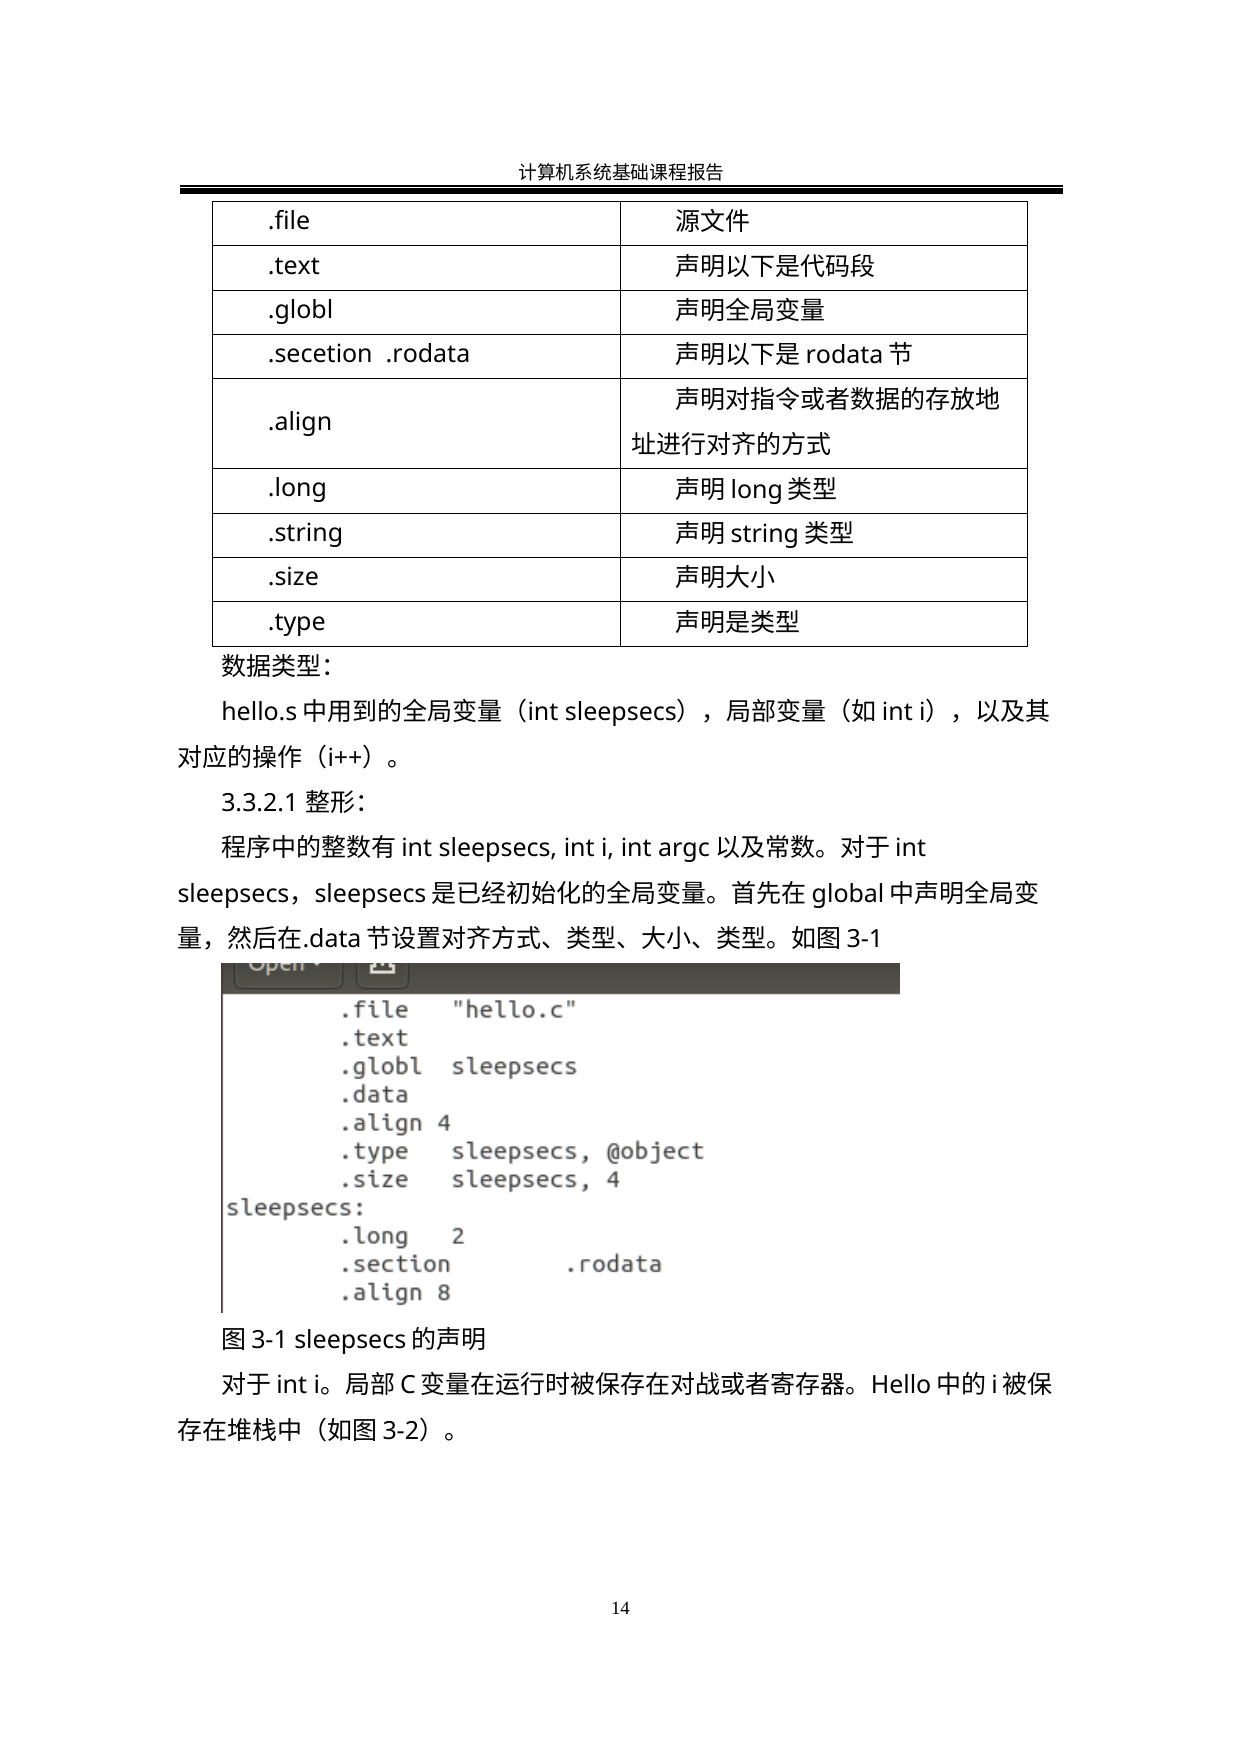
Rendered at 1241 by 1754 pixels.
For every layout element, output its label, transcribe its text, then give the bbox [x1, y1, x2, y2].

table_cell .size [213, 558, 620, 601]
table_cell 源文件 [621, 202, 1027, 245]
table_cell .align [213, 379, 620, 468]
table_cell .type [213, 602, 620, 646]
text 图3-1 sleepsecs的声明 [177, 1320, 1063, 1356]
table_cell .text [213, 246, 620, 289]
text 数据类型： [177, 647, 1063, 683]
text hello.s中用到的全局变量（int sleepsecs），局部变量（如int i），以及其对应的操作（i++）。 [177, 692, 1063, 773]
table_cell 声明大小 [621, 558, 1027, 601]
table_cell 声明对指令或者数据的存放地址进行对齐的方式 [621, 379, 1027, 468]
table_cell .secetion .rodata [213, 335, 620, 378]
table_cell 声明string类型 [621, 514, 1027, 557]
table_cell .file [213, 202, 620, 245]
text 对于int i。局部C变量在运行时被保存在对战或者寄存器。Hello中的i被保存在堆栈中（如图3-2）。 [177, 1365, 1063, 1447]
text 程序中的整数有int sleepsecs, int i, int argc以及常数。对于int sleepsecs，sleepsecs是已经初始化的全局变量。首先在global中声明全局变量，然后在.data节设置对齐方式、类型、大小、类型。如图3-1 [177, 828, 1063, 955]
table_cell 声明是类型 [621, 602, 1027, 646]
table_cell 声明以下是rodata节 [621, 335, 1027, 378]
table_cell .globl [213, 291, 620, 334]
text 3.3.2.1 整形： [177, 782, 1063, 819]
table_cell .long [213, 469, 620, 512]
table_cell 声明全局变量 [621, 291, 1027, 334]
table_cell .string [213, 514, 620, 557]
table_cell 声明以下是代码段 [621, 246, 1027, 289]
picture [221, 963, 900, 1313]
table_cell 声明long类型 [621, 469, 1027, 512]
